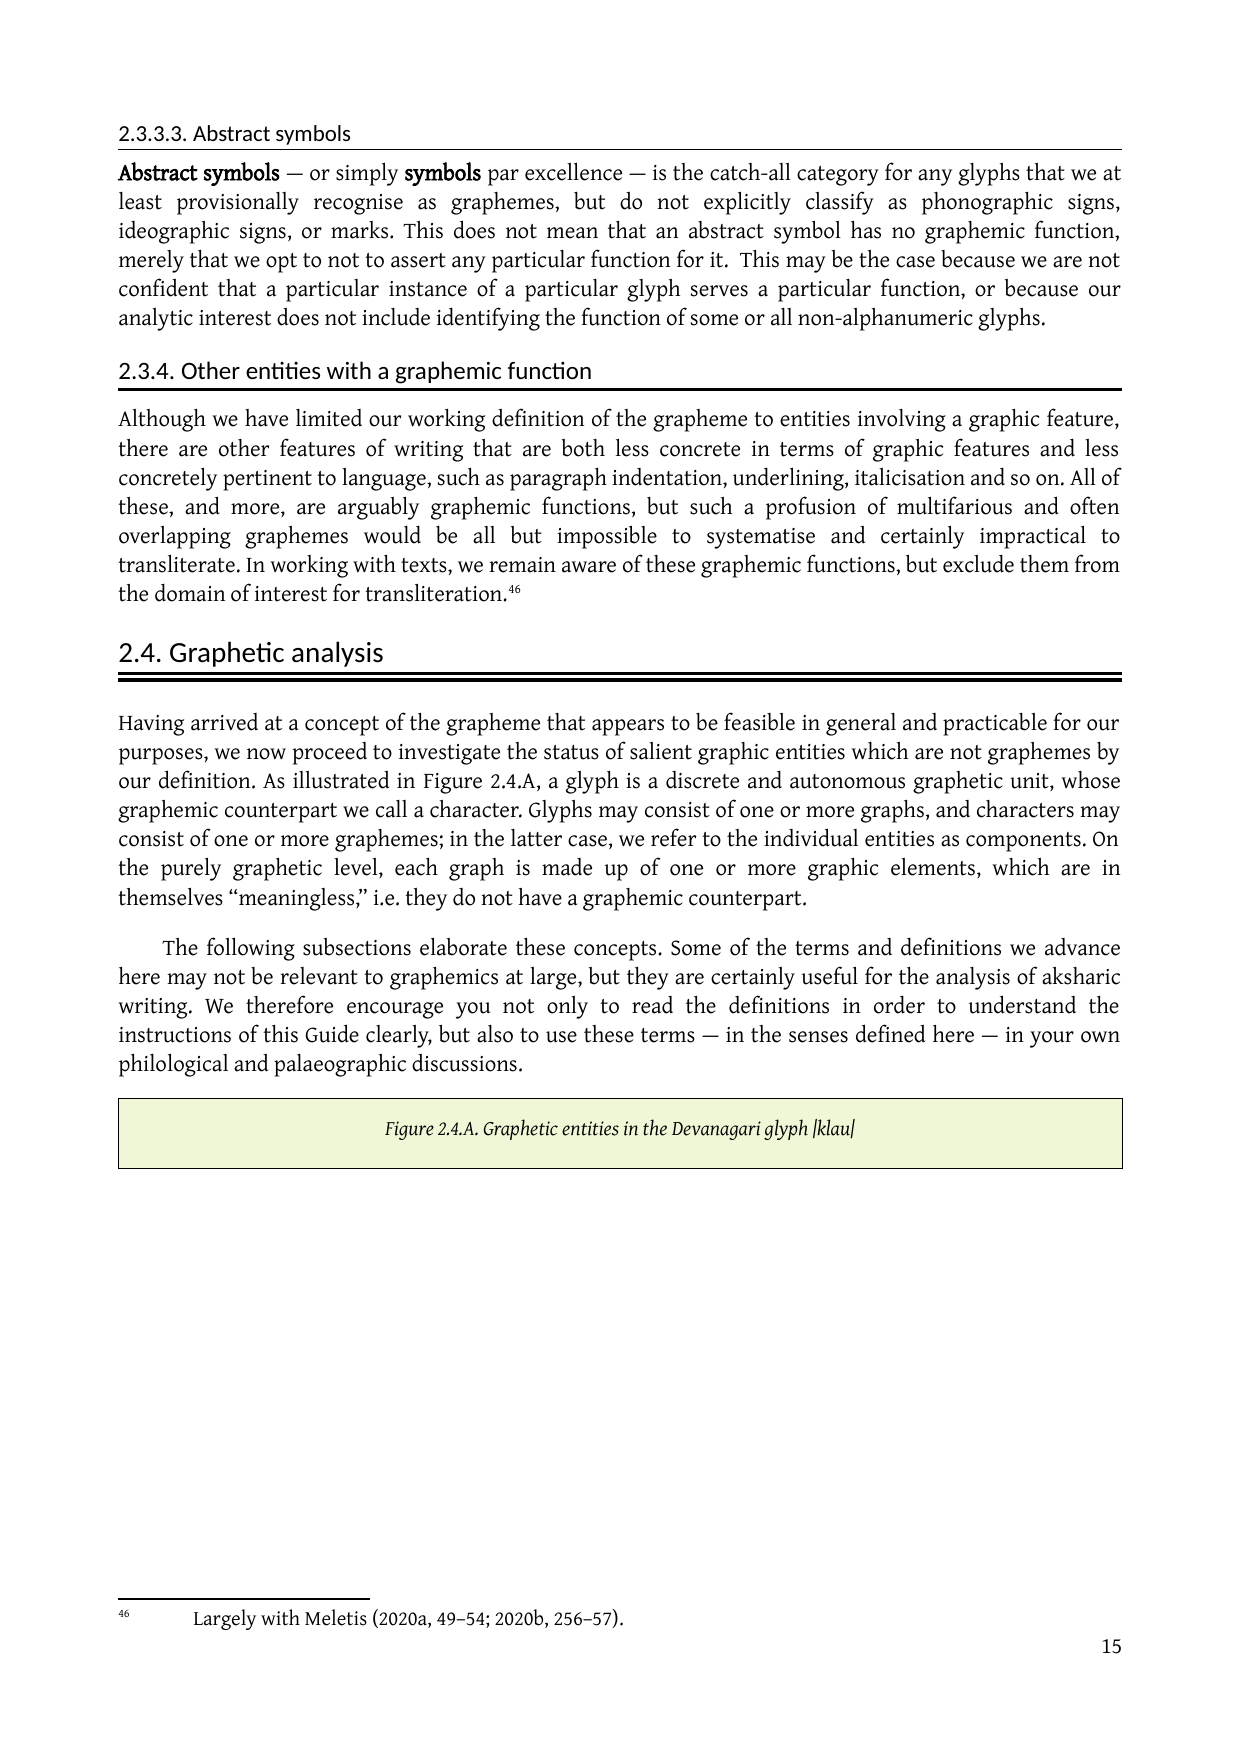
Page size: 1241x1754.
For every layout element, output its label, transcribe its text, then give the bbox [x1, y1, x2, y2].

subtitle Abstract symbols [118, 118, 1122, 149]
table_header Figure .. Graphetic entities in the Devanagari glyph |klau| [119, 1099, 1122, 1168]
text Abstract symbols — or simply symbols par excellence — is the catch-all category for any glyphs that we at least provisionally recognise as graphemes, but do not explicitly classify as phonographic signs, ideographic signs, or marks. This does not mean that an abstract symbol has no graphemic function, merely that we opt to not to assert any particular function for it. This may be the case because we are not confident that a particular instance of a particular glyph serves a particular function, or because our analytic interest does not include identifying the function of some or all non-alphanumeric glyphs. [118, 157, 1122, 332]
text The following subsections elaborate these concepts. Some of the terms and definitions we advance here may not be relevant to graphemics at large, but they are certainly useful for the analysis of aksharic writing. We therefore encourage you not only to read the definitions in order to understand the instructions of this Guide clearly, but also to use these terms — in the senses defined here — in your own philological and palaeographic discussions. [118, 932, 1122, 1077]
subtitle Other entities with a graphemic function [118, 352, 1122, 388]
subtitle Graphetic analysis [118, 633, 1122, 672]
text Having arrived at a concept of the grapheme that appears to be feasible in general and practicable for our purposes, we now proceed to investigate the status of salient graphic entities which are not graphemes by our definition. As illustrated in Figure 2.4.A, a glyph is a discrete and autonomous graphetic unit, whose graphemic counterpart we call a character. Glyphs may consist of one or more graphs, and characters may consist of one or more graphemes; in the latter case, we refer to the individual entities as components. On the purely graphetic level, each graph is made up of one or more graphic elements, which are in themselves “meaningless,” i.e. they do not have a graphemic counterpart. [118, 707, 1122, 911]
text Although we have limited our working definition of the grapheme to entities involving a graphic feature, there are other features of writing that are both less concrete in terms of graphic features and less concretely pertinent to language, such as paragraph indentation, underlining, italicisation and so on. All of these, and more, are arguably graphemic functions, but such a profusion of multifarious and often overlapping graphemes would be all but impossible to systematise and certainly impractical to transliterate. In working with texts, we remain aware of these graphemic functions, but exclude them from the domain of interest for transliteration. [118, 403, 1122, 608]
